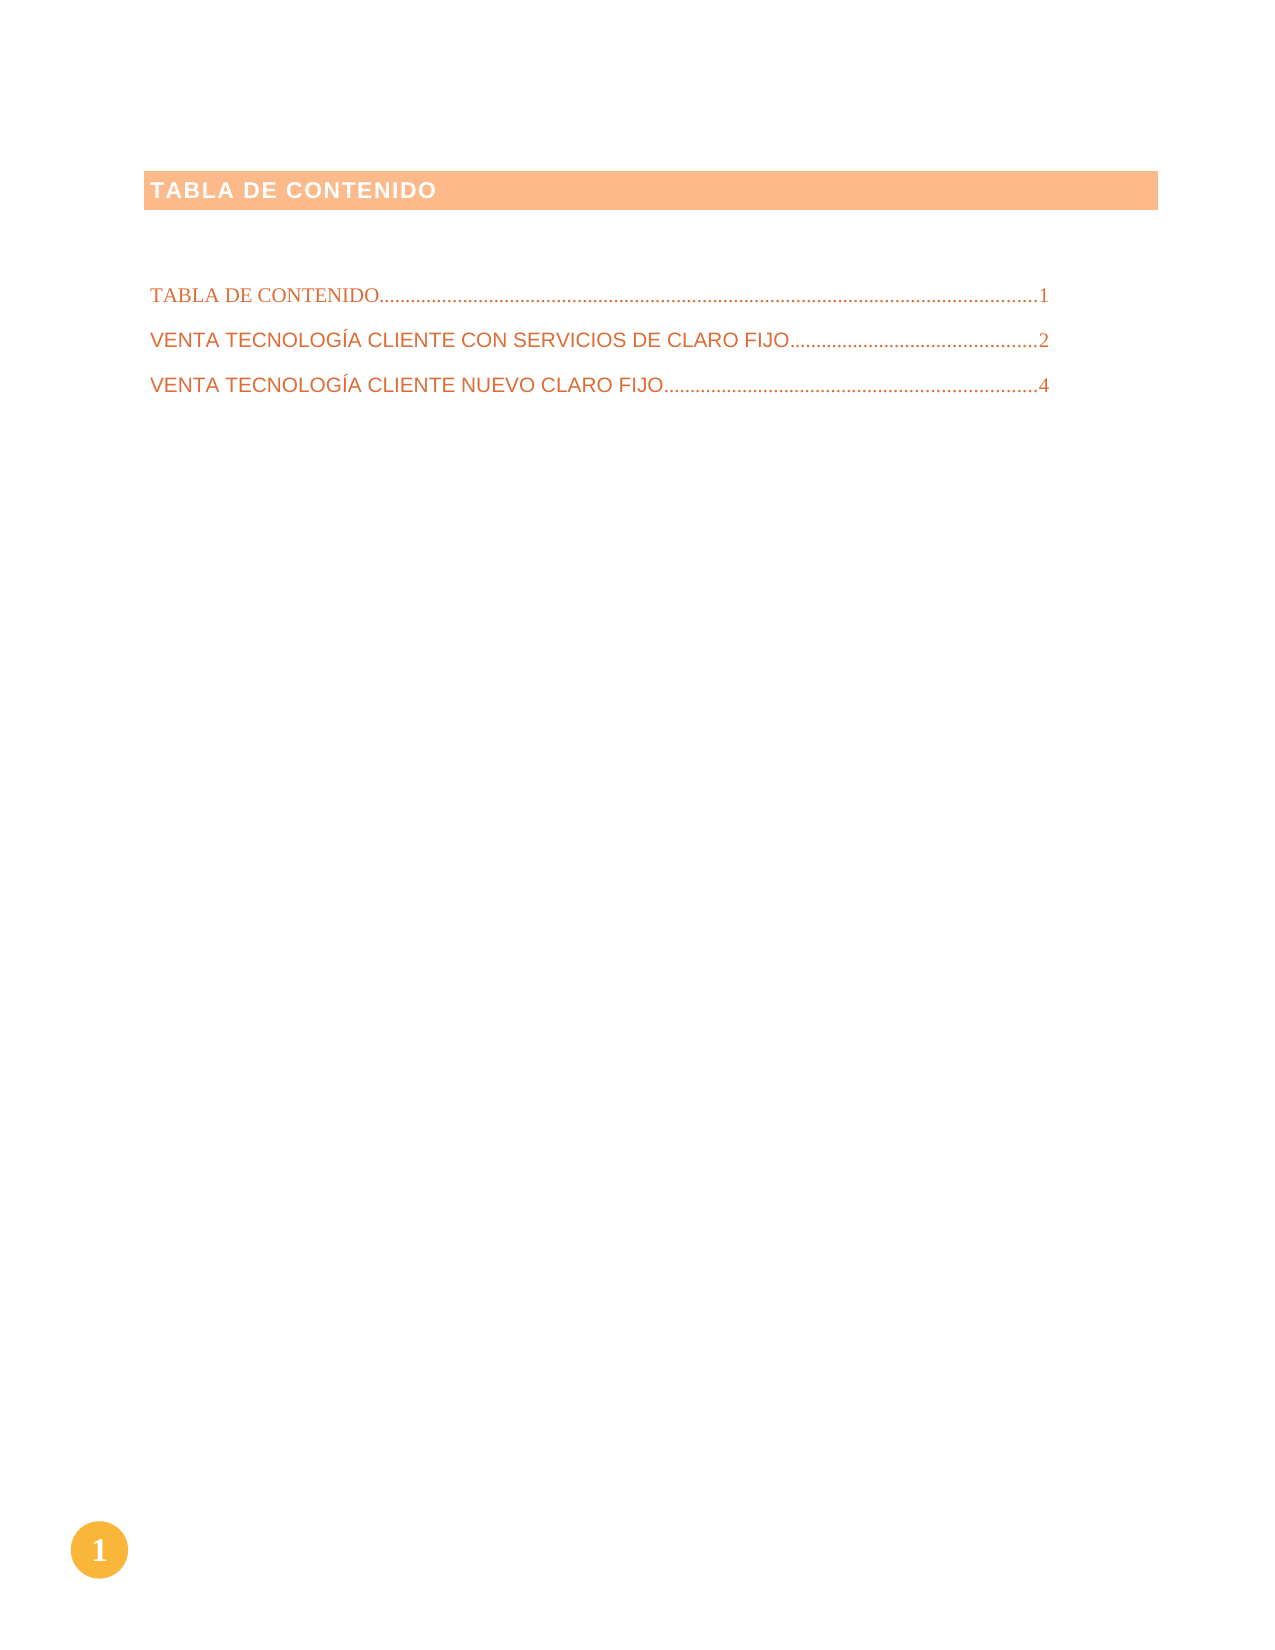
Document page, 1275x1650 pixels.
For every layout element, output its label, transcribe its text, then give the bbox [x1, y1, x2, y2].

text TABLA DE CONTENIDO [150, 177, 1152, 203]
